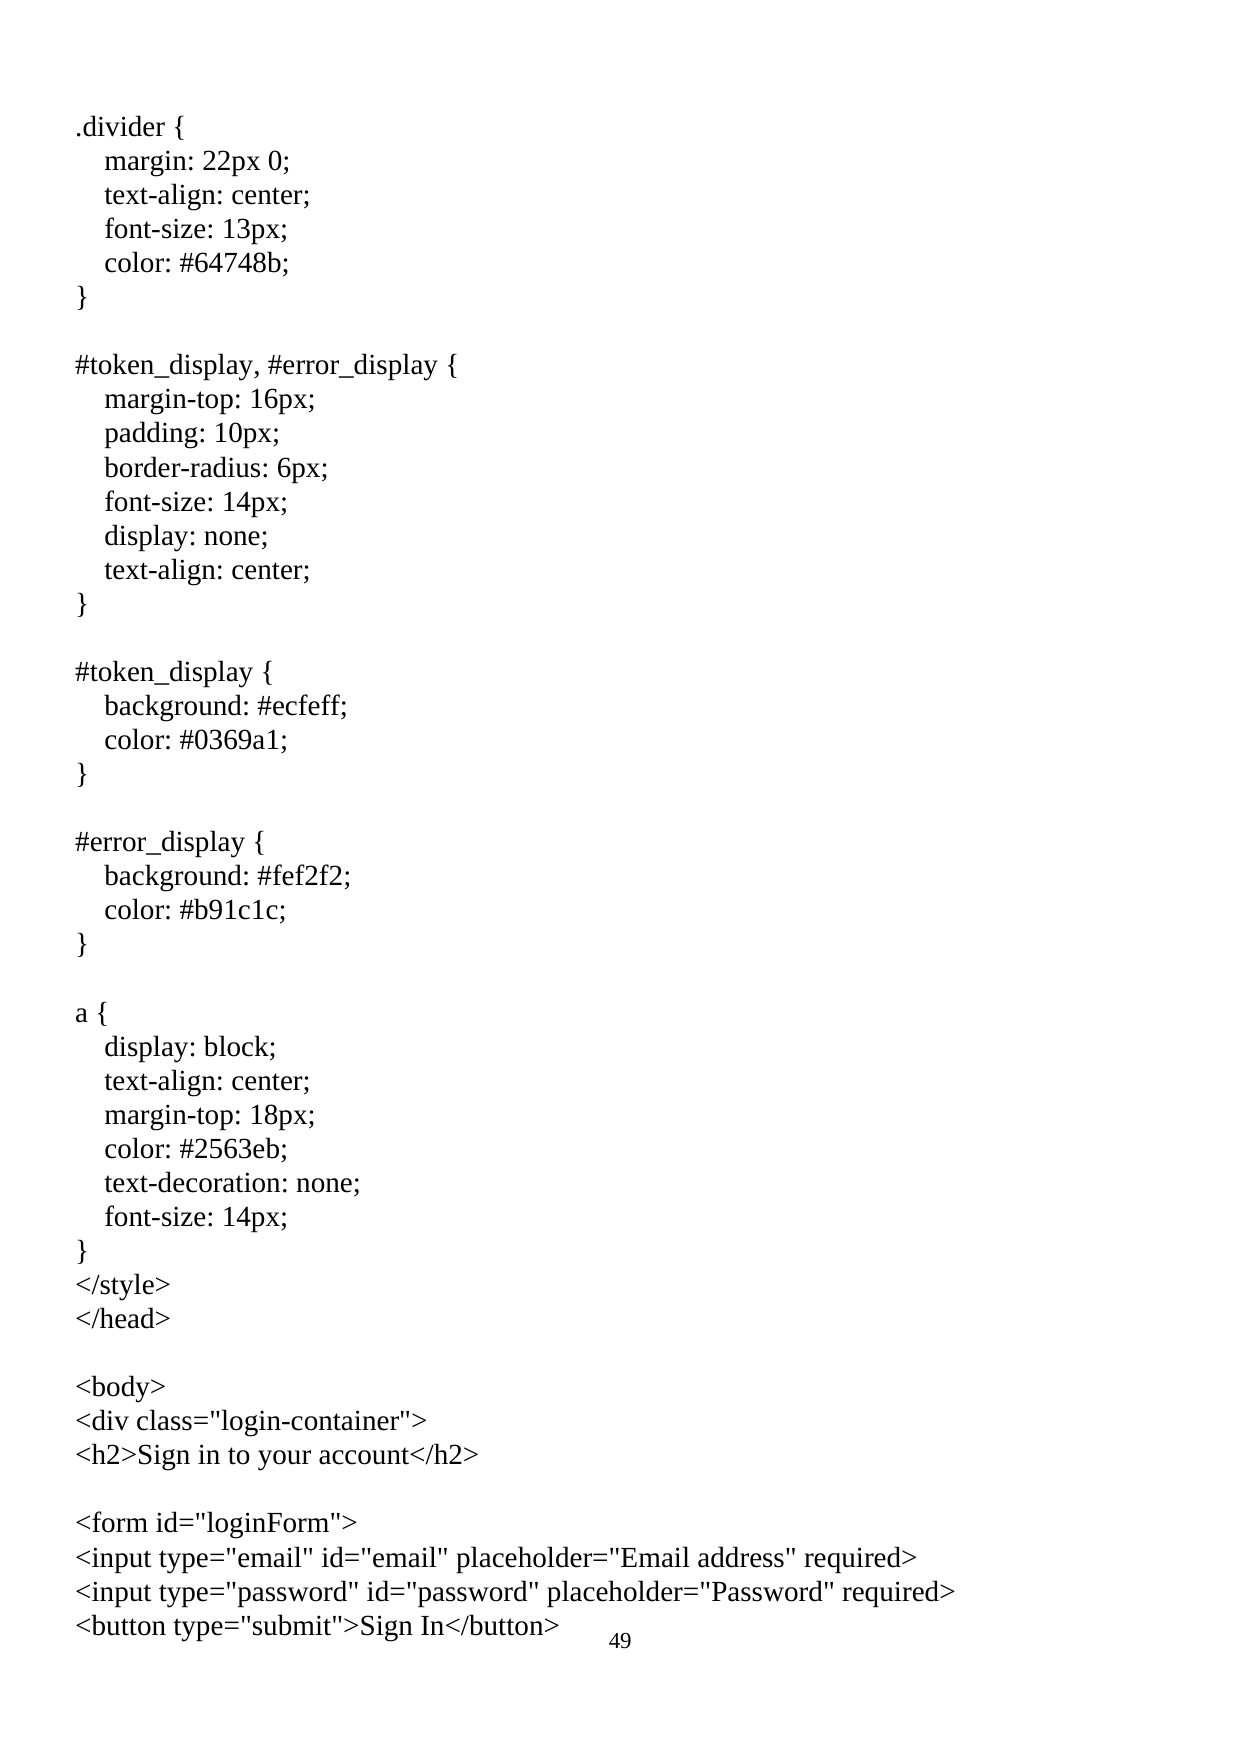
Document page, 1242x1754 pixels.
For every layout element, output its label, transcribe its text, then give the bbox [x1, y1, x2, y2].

text background: #fef2f2; [75, 858, 1167, 892]
text <input type="email" id="email" placeholder="Email address" required> [75, 1540, 1167, 1573]
text <button type="submit">Sign In</button> [75, 1608, 1167, 1641]
text } [75, 927, 1167, 960]
text <h2>Sign in to your account</h2> [75, 1437, 1167, 1471]
text text-align: center; [75, 552, 1167, 585]
text .divider { [75, 109, 1167, 143]
text <input type="password" id="password" placeholder="Password" required> [75, 1574, 1167, 1607]
text } [75, 756, 1167, 790]
text } [75, 586, 1167, 619]
text </head> [75, 1301, 1167, 1335]
text </style> [75, 1267, 1167, 1301]
text color: #0369a1; [75, 722, 1167, 756]
text text-decoration: none; [75, 1165, 1167, 1198]
text <div class="login-container"> [75, 1403, 1167, 1437]
text color: #b91c1c; [75, 892, 1167, 926]
text font-size: 13px; [75, 211, 1167, 245]
text margin: 22px 0; [75, 143, 1167, 177]
text } [75, 1233, 1167, 1267]
text margin-top: 18px; [75, 1097, 1167, 1130]
text #error_display { [75, 824, 1167, 858]
text display: none; [75, 518, 1167, 551]
text font-size: 14px; [75, 484, 1167, 517]
text #token_display, #error_display { [75, 347, 1167, 381]
text #token_display { [75, 654, 1167, 688]
text border-radius: 6px; [75, 450, 1167, 483]
text <body> [75, 1369, 1167, 1403]
text margin-top: 16px; [75, 382, 1167, 415]
text <form id="loginForm"> [75, 1506, 1167, 1539]
text } [75, 279, 1167, 313]
text font-size: 14px; [75, 1199, 1167, 1233]
text display: block; [75, 1029, 1167, 1062]
text color: #64748b; [75, 245, 1167, 279]
text padding: 10px; [75, 416, 1167, 449]
text text-align: center; [75, 177, 1167, 211]
text background: #ecfeff; [75, 688, 1167, 722]
text text-align: center; [75, 1063, 1167, 1096]
text color: #2563eb; [75, 1131, 1167, 1164]
text a { [75, 995, 1167, 1028]
